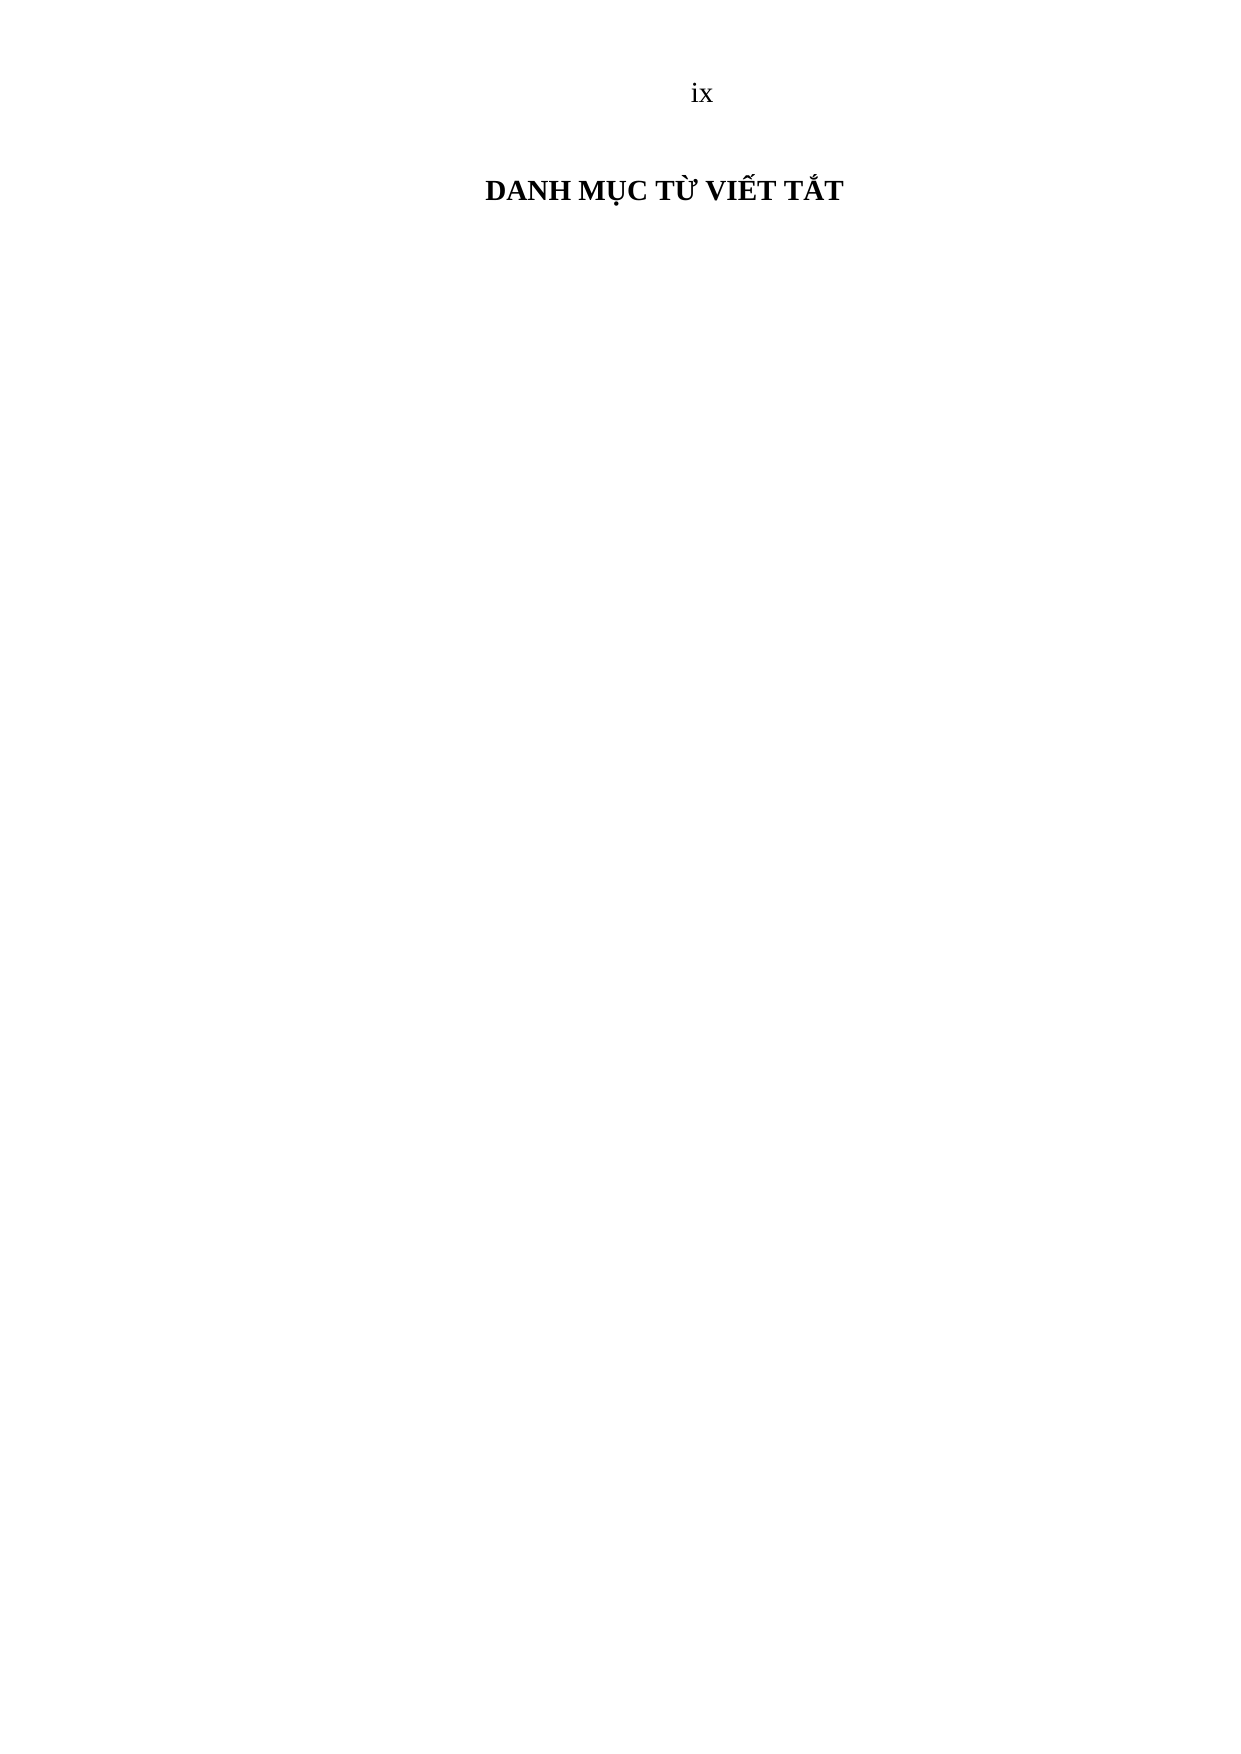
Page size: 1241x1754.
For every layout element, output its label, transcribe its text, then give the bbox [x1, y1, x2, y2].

subtitle DANH MỤC TỪ VIẾT TẮT [207, 173, 1122, 206]
